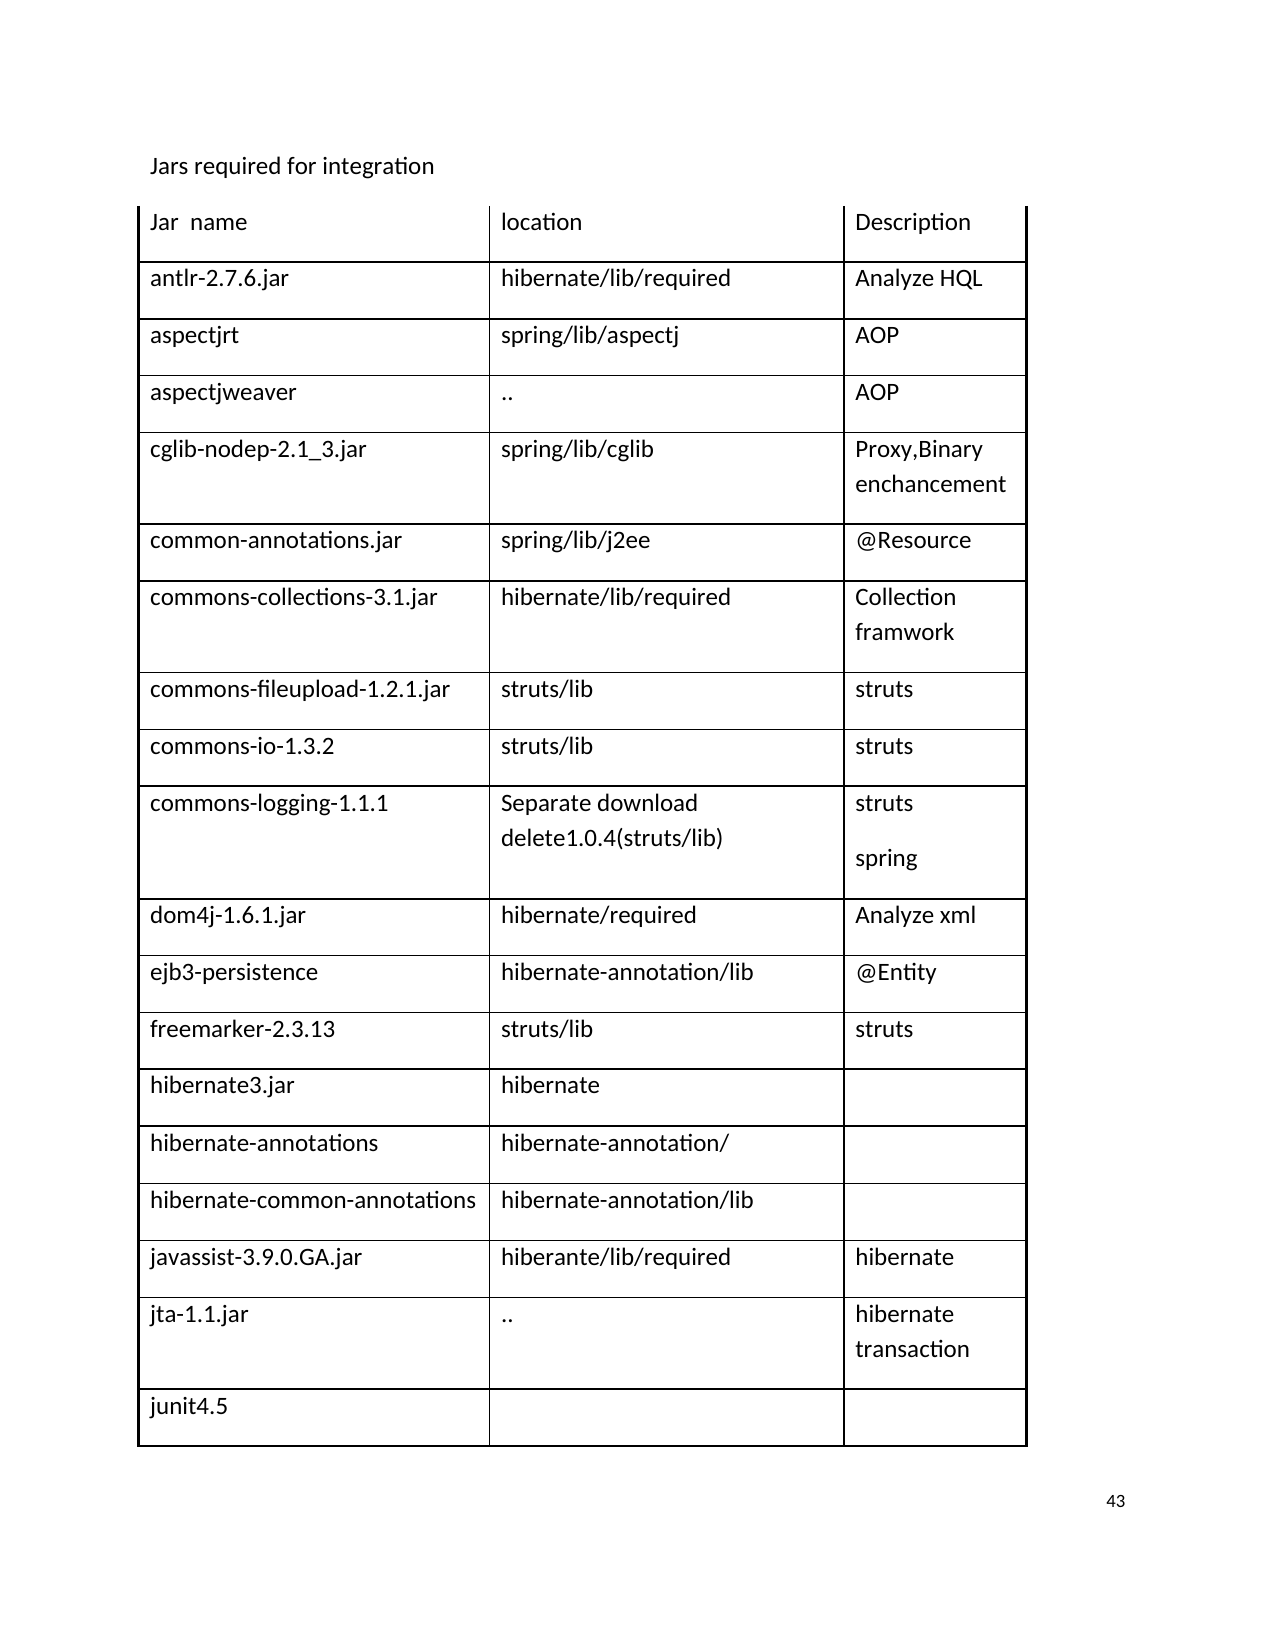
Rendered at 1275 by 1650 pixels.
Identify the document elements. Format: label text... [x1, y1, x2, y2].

table_cell hibernate-common-annotations [140, 1184, 489, 1240]
table_cell hibernate/required [490, 900, 843, 954]
table_cell [845, 1390, 1025, 1445]
table_cell hibernate-annotation/lib [490, 1184, 843, 1240]
table_cell .. [490, 376, 843, 431]
table_cell hibernate [490, 1070, 843, 1125]
table_cell struts/lib [490, 1013, 843, 1068]
table_cell hibernate/lib/required [490, 582, 843, 672]
table_cell [490, 1390, 843, 1445]
table_cell struts [845, 1013, 1025, 1068]
table_cell aspectjrt [140, 320, 489, 374]
table_header Description [845, 206, 1025, 261]
table_cell common-annotations.jar [140, 525, 489, 580]
table_cell spring/lib/j2ee [490, 525, 843, 580]
table_header location [490, 206, 843, 261]
table_cell hibernate transaction [845, 1298, 1025, 1388]
table_cell dom4j-.jar [140, 900, 489, 954]
table_cell hibernate/lib/required [490, 263, 843, 318]
table_cell Analyze HQL [845, 263, 1025, 318]
table_cell struts [845, 673, 1025, 728]
table_cell struts [845, 730, 1025, 785]
table_cell commons-io- [140, 730, 489, 785]
table_cell struts spring [845, 787, 1025, 898]
table_cell [845, 1184, 1025, 1240]
table_cell hibernate-annotations [140, 1127, 489, 1182]
table_cell AOP [845, 320, 1025, 374]
table_cell commons-fileupload-.jar [140, 673, 489, 728]
table_cell freemarker- [140, 1013, 489, 1068]
table_cell spring/lib/aspectj [490, 320, 843, 374]
table_cell Separate download delete1.0.4(struts/lib) [490, 787, 843, 898]
table_cell [845, 1127, 1025, 1182]
table_cell Proxy,Binary enchancement [845, 433, 1025, 523]
table_cell .. [490, 1298, 843, 1388]
table_cell @Entity [845, 956, 1025, 1011]
table_cell struts/lib [490, 673, 843, 728]
table_header Jar name [140, 206, 489, 261]
table_cell commons-collections-3.1.jar [140, 582, 489, 672]
table_cell Collection framwork [845, 582, 1025, 672]
table_cell [845, 1070, 1025, 1125]
table_cell commons-logging- [140, 787, 489, 898]
table_cell struts/lib [490, 730, 843, 785]
table_cell hibernate-annotation/ [490, 1127, 843, 1182]
table_cell junit4.5 [140, 1390, 489, 1445]
table_cell javassist-.GA.jar [140, 1241, 489, 1296]
table_cell hibernate [845, 1241, 1025, 1296]
table_cell ejb3-persistence [140, 956, 489, 1011]
table_cell hiberante/lib/required [490, 1241, 843, 1296]
table_cell hibernate3.jar [140, 1070, 489, 1125]
table_cell antlr-.jar [140, 263, 489, 318]
table_cell jta-1.1.jar [140, 1298, 489, 1388]
table_cell cglib-nodep-2.1_3.jar [140, 433, 489, 523]
table_cell AOP [845, 376, 1025, 431]
table_cell spring/lib/cglib [490, 433, 843, 523]
table_cell aspectjweaver [140, 376, 489, 431]
table_cell hibernate-annotation/lib [490, 956, 843, 1011]
table_cell Analyze xml [845, 900, 1025, 954]
text Jars required for integration [150, 150, 1125, 181]
table_cell @Resource [845, 525, 1025, 580]
